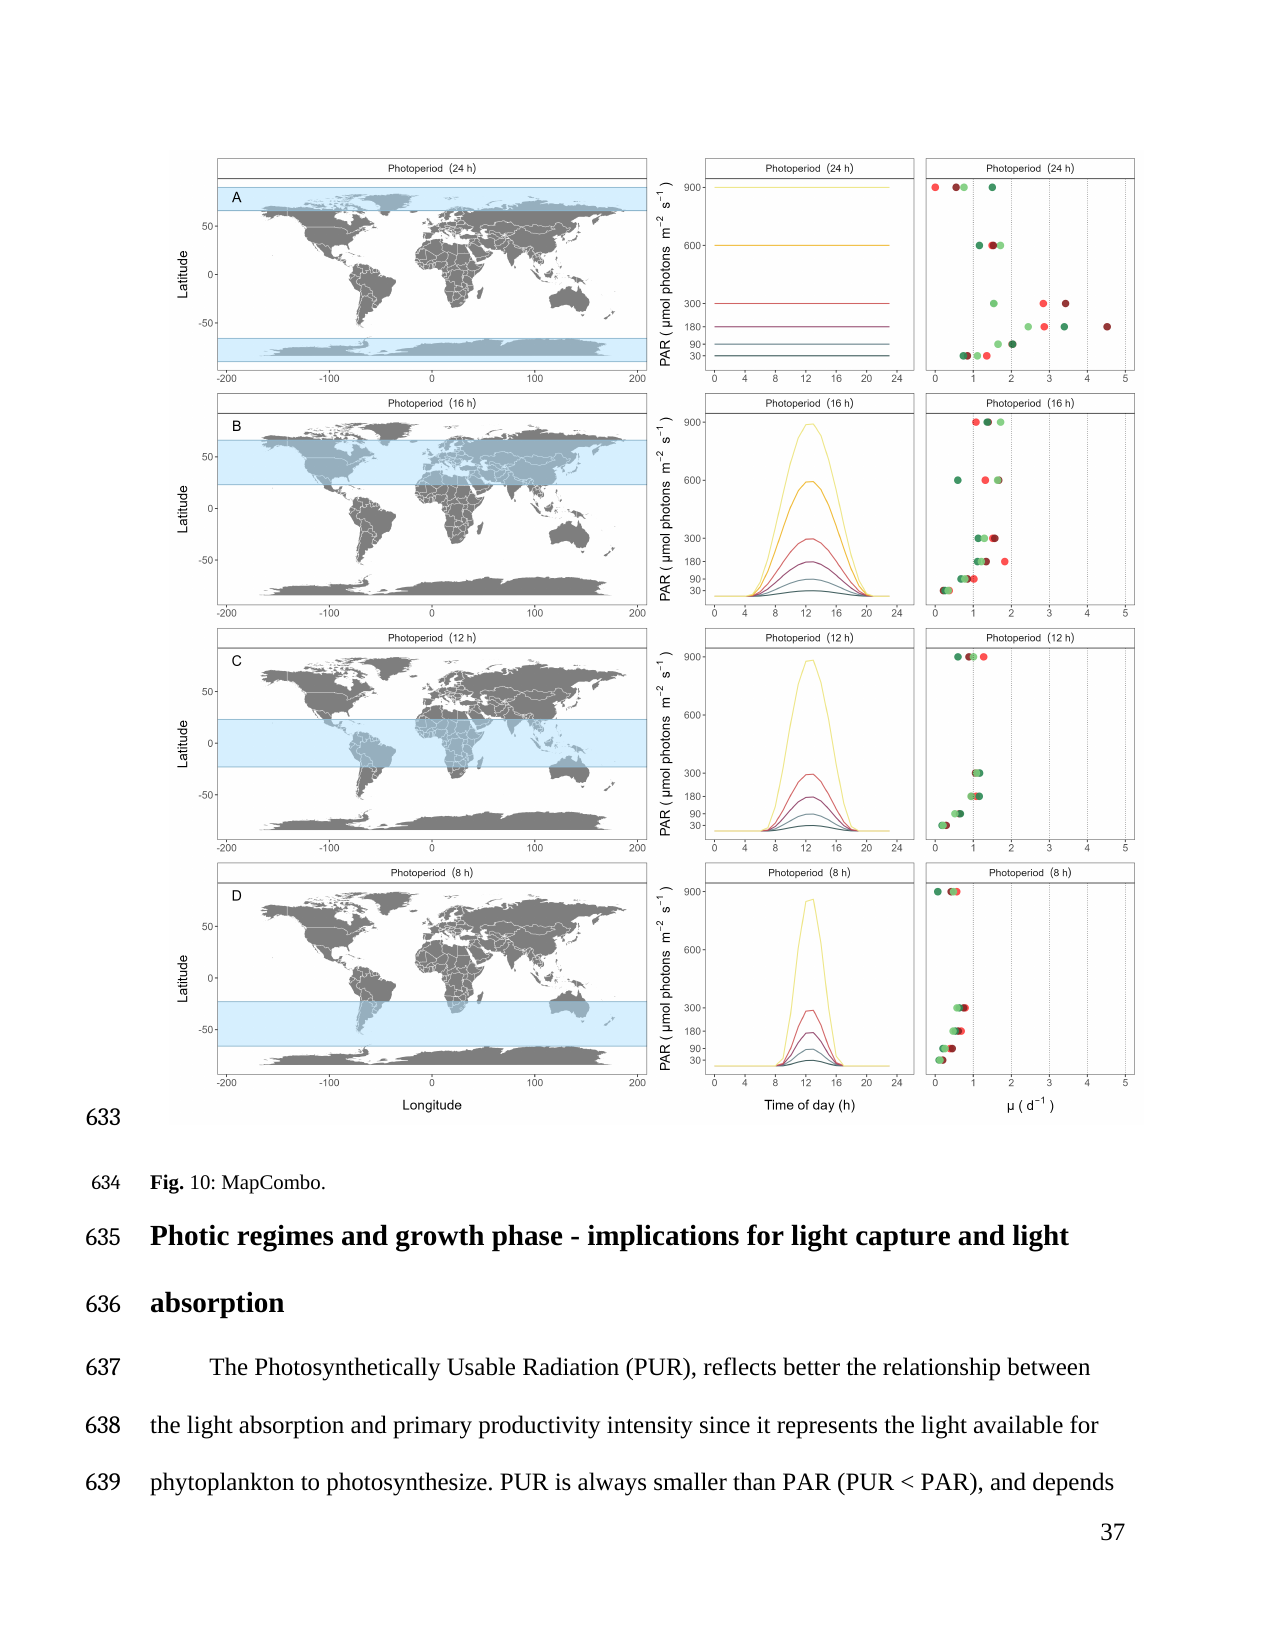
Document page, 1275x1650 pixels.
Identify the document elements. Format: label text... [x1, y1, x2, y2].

subtitle Photic regimes and growth phase - implications for light capture and light absorption [150, 1218, 1125, 1319]
picture [168, 150, 1144, 1125]
text Fig. 10: MapCombo. [150, 1170, 1125, 1194]
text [150, 1352, 1125, 1496]
